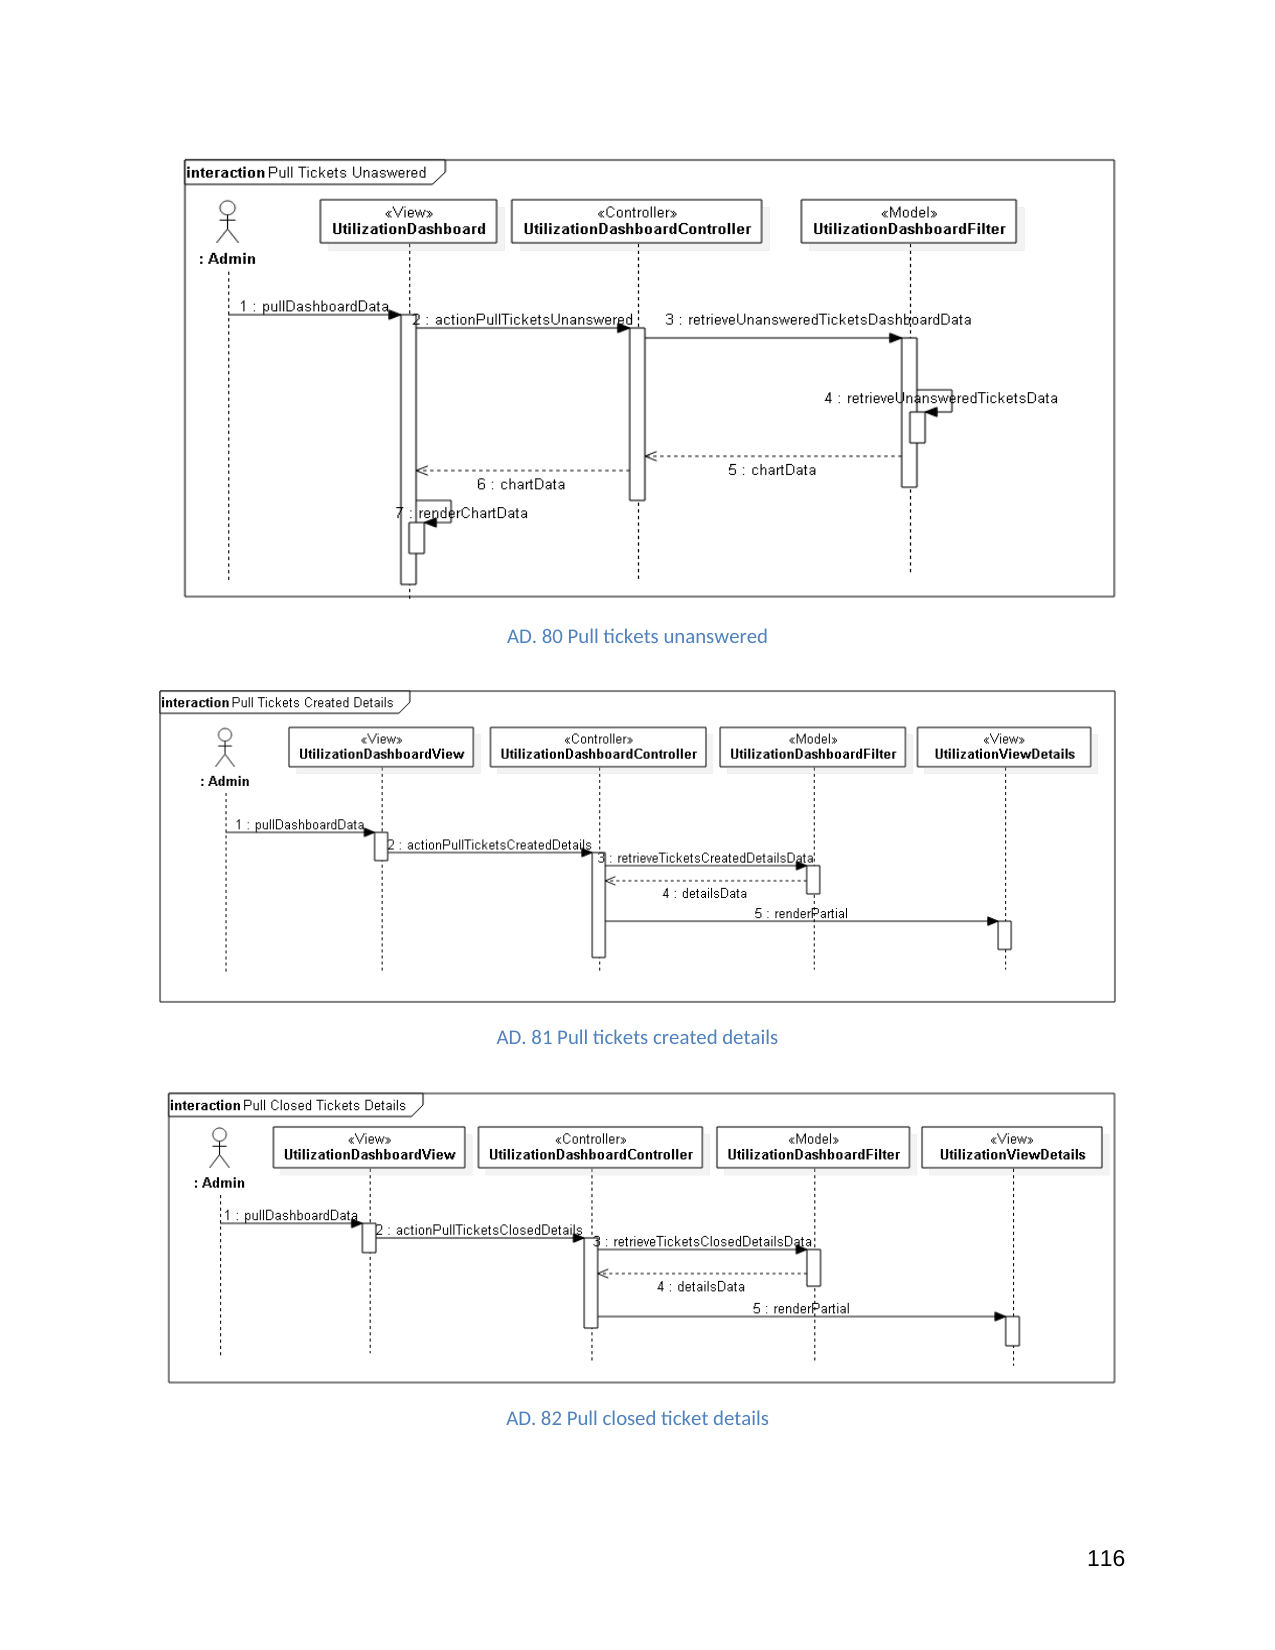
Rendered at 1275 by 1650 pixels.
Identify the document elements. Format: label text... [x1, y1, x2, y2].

picture [150, 1083, 1125, 1393]
text AD. 81 Pull tickets created details [150, 1012, 1125, 1050]
picture [150, 150, 1125, 611]
text AD. 80 Pull tickets unanswered [150, 611, 1125, 648]
text AD. 82 Pull closed ticket details [150, 1393, 1125, 1431]
picture [150, 681, 1125, 1012]
